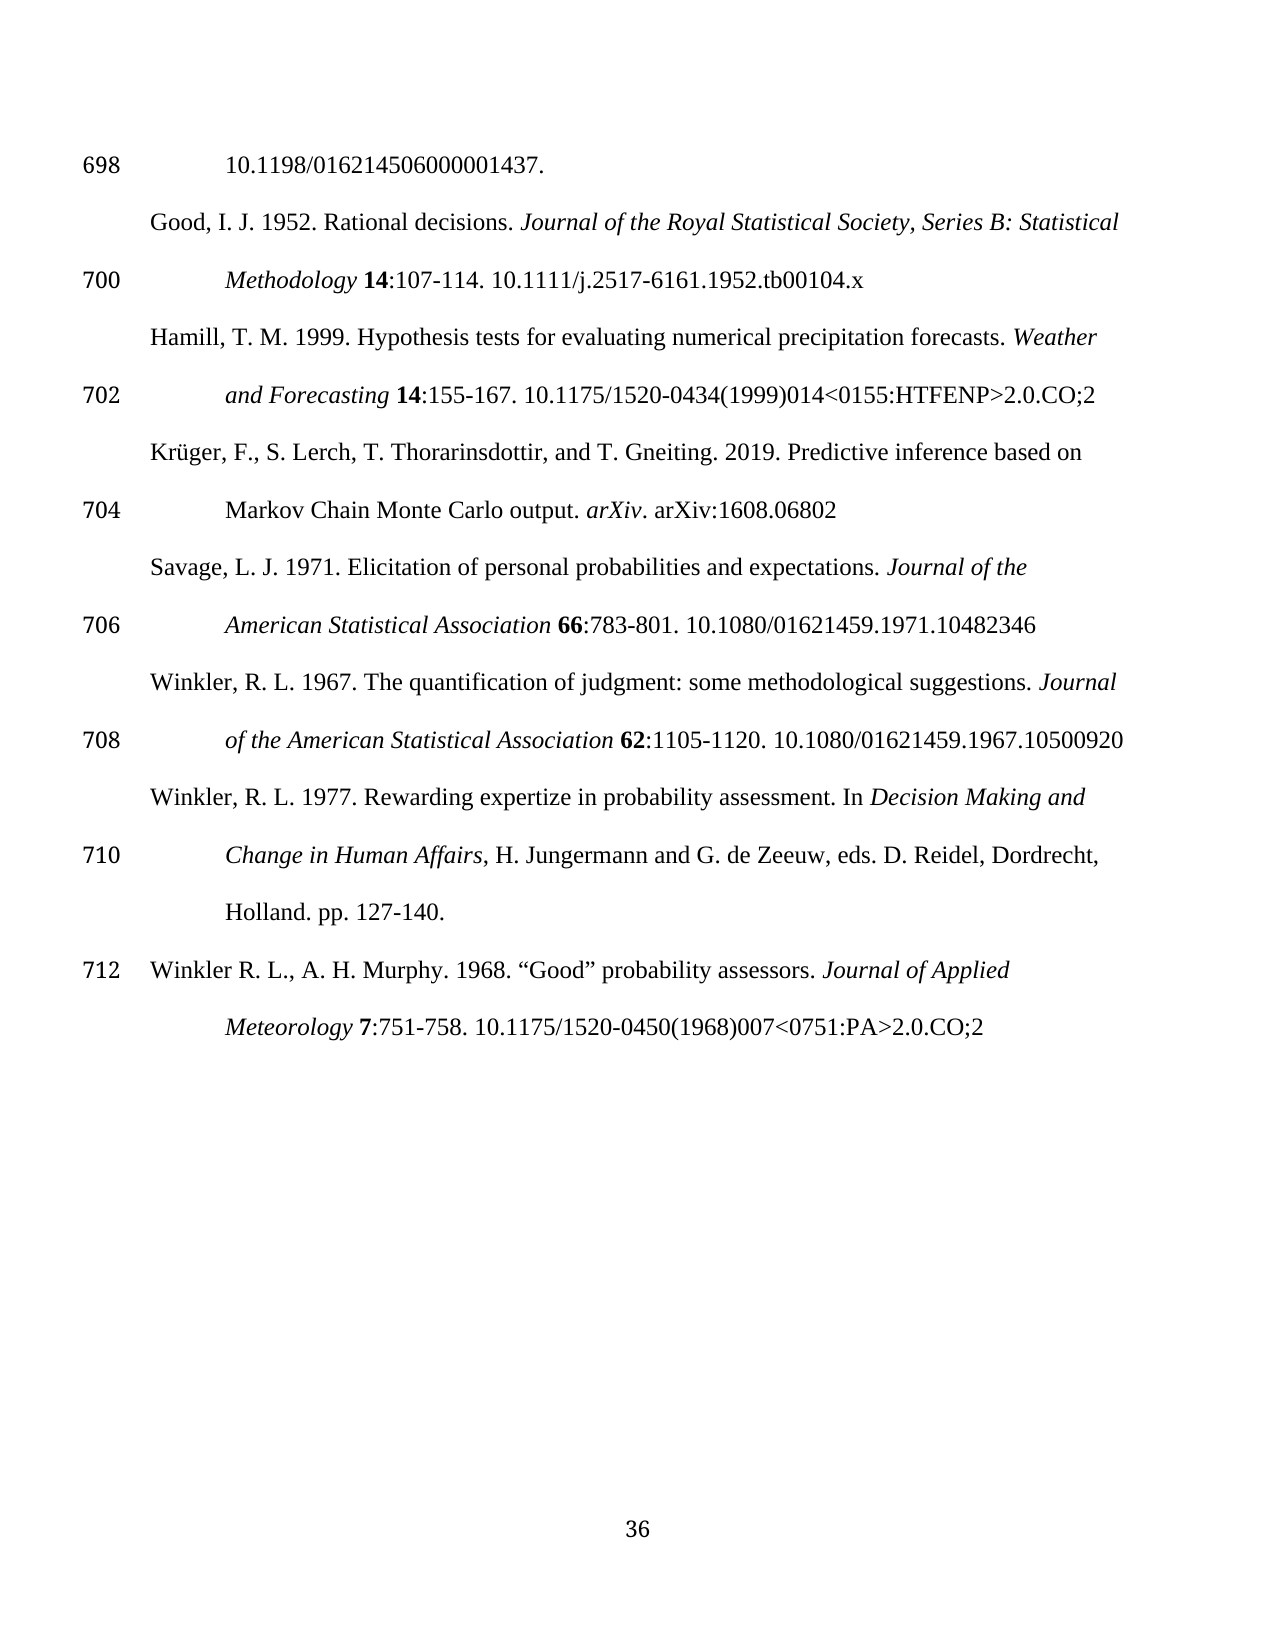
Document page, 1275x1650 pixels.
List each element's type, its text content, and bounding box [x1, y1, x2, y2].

text Hamill, T. M. 1999. Hypothesis tests for evaluating numerical precipitation forecasts. Weather and Forecasting 14:155-167. 10.1175/1520-0434(1999)014<0155:HTFENP>2.0.CO;2 [150, 322, 1125, 409]
text Krüger, F., S. Lerch, T. Thorarinsdottir, and T. Gneiting. 2019. Predictive inference based on Markov Chain Monte Carlo output. arXiv. arXiv:1608.06802 [150, 437, 1125, 524]
text Good, I. J. 1952. Rational decisions. Journal of the Royal Statistical Society, Series B: Statistical Methodology 14:107-114. 10.1111/j.2517-6161.1952.tb00104.x [150, 207, 1125, 294]
text Savage, L. J. 1971. Elicitation of personal probabilities and expectations. Journal of the American Statistical Association 66:783-801. 10.1080/01621459.1971.10482346 [150, 552, 1125, 639]
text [150, 150, 1125, 179]
text Winkler, R. L. 1977. Rewarding expertize in probability assessment. In Decision Making and Change in Human Affairs, H. Jungermann and G. de Zeeuw, eds. D. Reidel, Dordrecht, Holland. pp. 127-140. [150, 782, 1125, 926]
text Winkler R. L., A. H. Murphy. 1968. “Good” probability assessors. Journal of Applied Meteorology 7:751-758. 10.1175/1520-0450(1968)007<0751:PA>2.0.CO;2 [150, 955, 1125, 1041]
text Winkler, R. L. 1967. The quantification of judgment: some methodological suggestions. Journal of the American Statistical Association 62:1105-1120. 10.1080/01621459.1967.10500920 [150, 667, 1125, 754]
